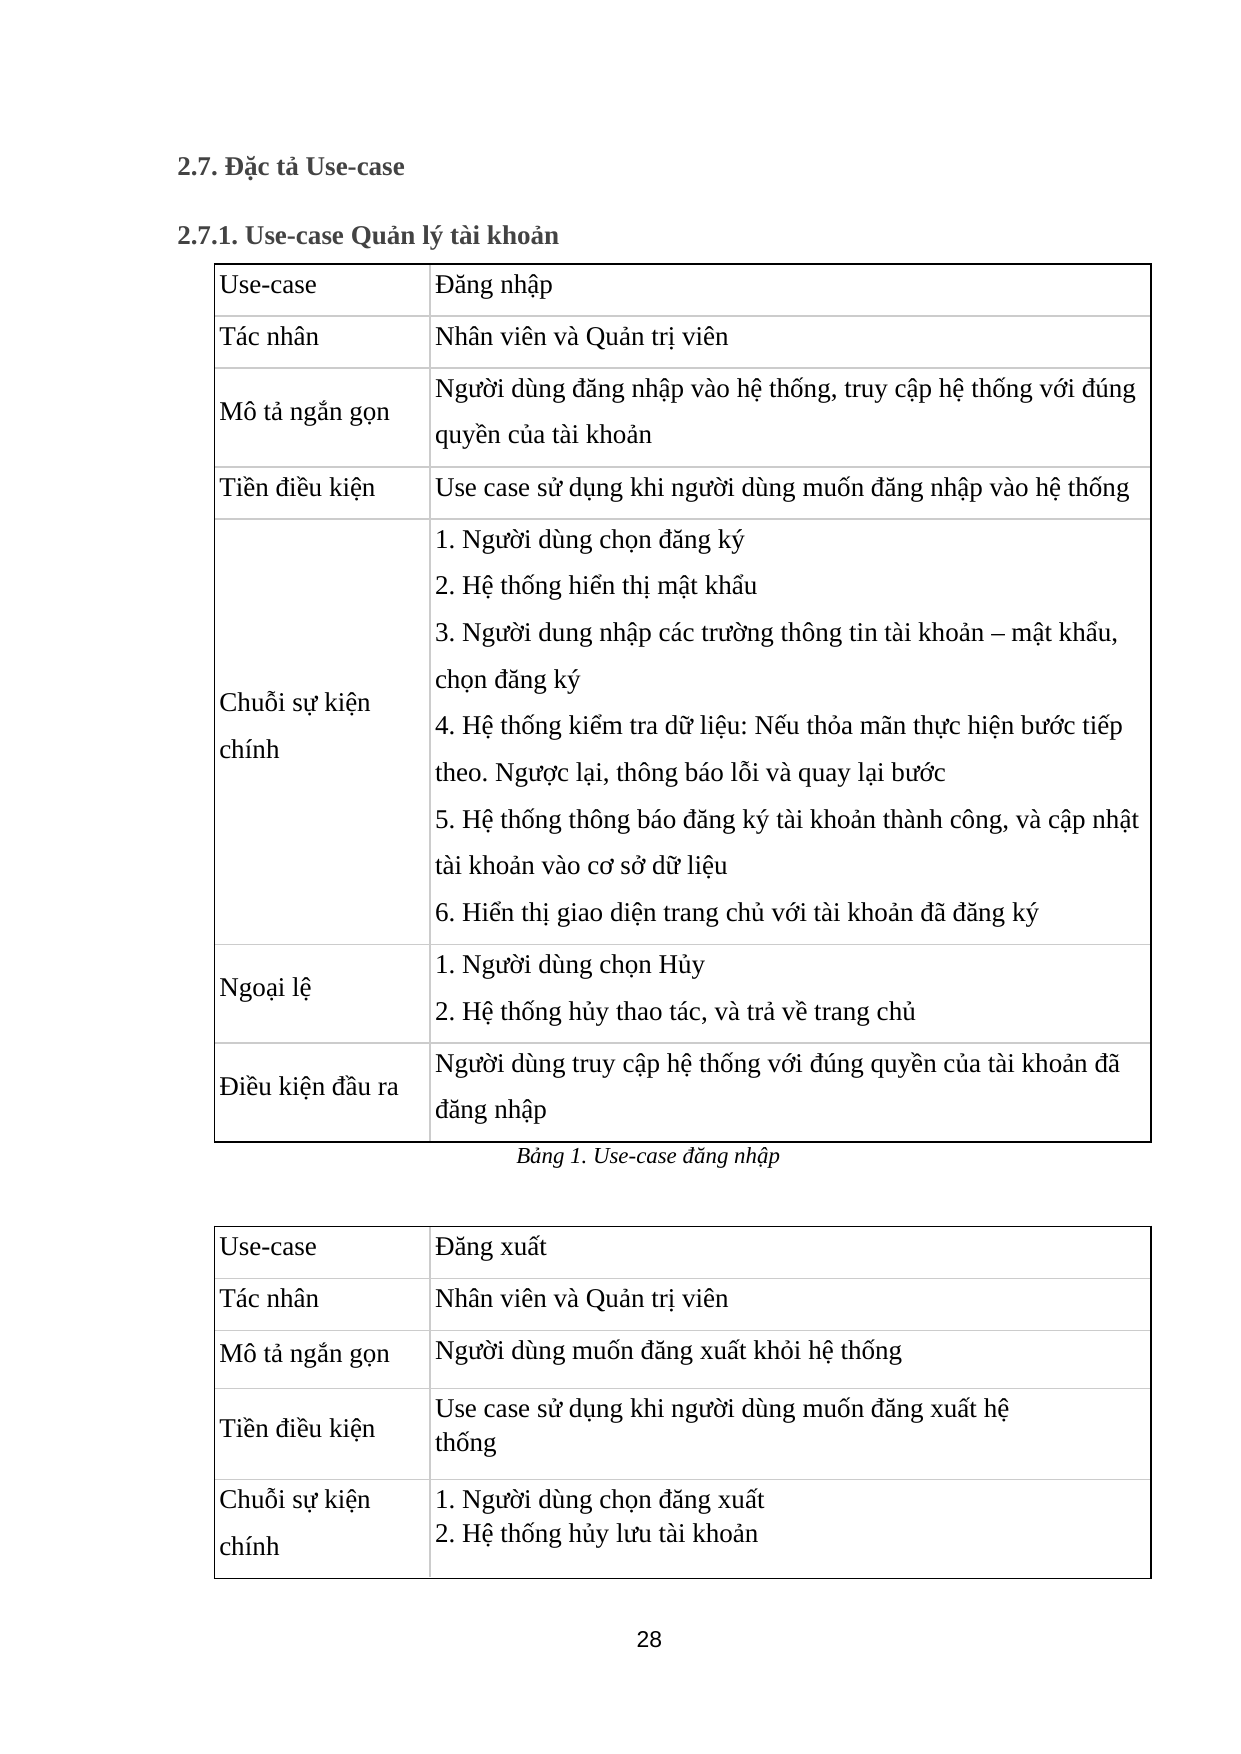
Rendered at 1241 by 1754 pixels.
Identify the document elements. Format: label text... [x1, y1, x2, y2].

table_cell Người dùng đăng nhập vào hệ thống, truy cập hệ thống với đúng quyền của tài khoản [431, 369, 1150, 466]
subtitle 2.7.1. Use-case Quản lý tài khoản [177, 219, 1121, 250]
table_cell Mô tả ngắn gọn [215, 369, 429, 466]
table_header Use-case [215, 1227, 429, 1278]
table_cell Use case sử dụng khi người dùng muốn đăng xuất hệ thống [431, 1389, 1150, 1479]
table_cell Tác nhân [215, 317, 429, 367]
table_cell Tiền điều kiện [215, 1389, 429, 1479]
table_cell Điều kiện đầu ra [215, 1044, 429, 1141]
table_cell Chuỗi sự kiện chính [215, 520, 429, 943]
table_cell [431, 1480, 1150, 1577]
table_header Use-case [215, 265, 429, 315]
table_cell Tiền điều kiện [215, 468, 429, 518]
table_header Đăng xuất [431, 1227, 1150, 1278]
subtitle 2.7. Đặc tả Use-case [177, 150, 1121, 181]
table_cell Nhân viên và Quản trị viên [431, 317, 1150, 367]
table_cell Mô tả ngắn gọn [215, 1331, 429, 1387]
table_cell Tác nhân [215, 1279, 429, 1330]
table_cell Use case sử dụng khi người dùng muốn đăng nhập vào hệ thống [431, 468, 1150, 518]
table_cell 1. Người dùng chọn đăng ký 2. Hệ thống hiển thị mật khẩu 3. Người dung nhập các trường thông tin tài khoản – mật khẩu, chọn đăng ký 4. Hệ thống kiểm tra dữ liệu: Nếu thỏa mãn thực hiện bước tiếp theo. Ngược lại, thông báo lỗi và quay lại bước 5. Hệ thống thông báo đăng ký tài khoản thành công, và cập nhật tài khoản vào cơ sở dữ liệu 6. Hiển thị giao diện trang chủ với tài khoản đã đăng ký [431, 520, 1150, 943]
table_cell Người dùng truy cập hệ thống với đúng quyền của tài khoản đã đăng nhập [431, 1044, 1150, 1141]
table_cell Chuỗi sự kiện chính [215, 1480, 429, 1577]
table_cell Nhân viên và Quản trị viên [431, 1279, 1150, 1330]
table_header Đăng nhập [431, 265, 1150, 315]
table_cell Ngoại lệ [215, 945, 429, 1042]
table_cell Người dùng muốn đăng xuất khỏi hệ thống [431, 1331, 1150, 1387]
table_cell 1. Người dùng chọn Hủy 2. Hệ thống hủy thao tác, và trả về trang chủ [431, 945, 1150, 1042]
text Bảng 1. Use-case đăng nhập [177, 1143, 1121, 1169]
